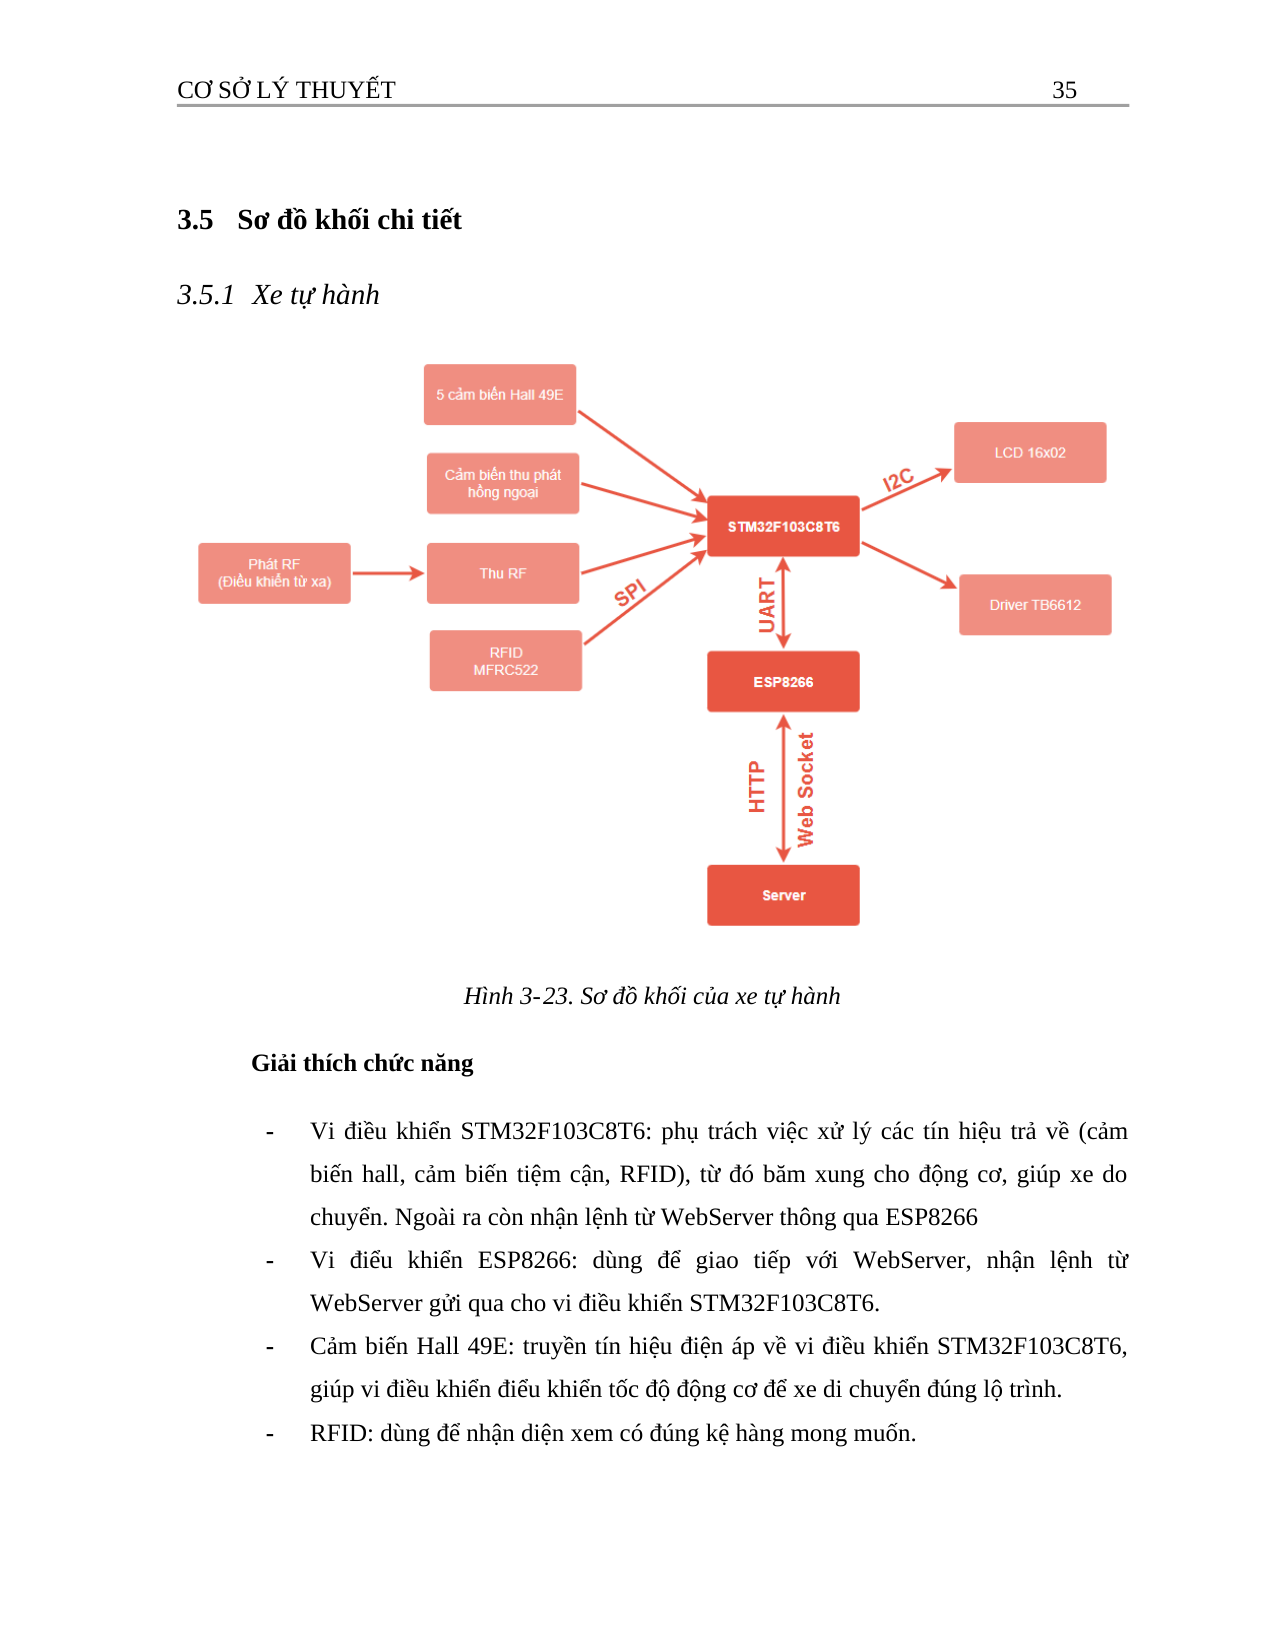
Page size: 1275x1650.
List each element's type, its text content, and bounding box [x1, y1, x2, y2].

subtitle Xe tự hành [177, 277, 1129, 311]
subtitle Sơ đồ khối chi tiết [177, 202, 1129, 236]
list RFID: dùng để nhận diện xem có đúng kệ hàng mong muốn. [266, 1418, 1129, 1446]
list Cảm biến Hall 49E: truyền tín hiệu điện áp về vi điều khiển STM32F103C8T6, giúp vi điều khiển điểu khiển tốc độ động cơ để xe di chuyển đúng lộ trình. [266, 1331, 1129, 1403]
text Giải thích chức năng [177, 1048, 1129, 1076]
picture [177, 352, 1130, 942]
list Vi điểu khiển ESP8266: dùng để giao tiếp với WebServer, nhận lệnh từ WebServer gửi qua cho vi điều khiển STM32F103C8T6. [266, 1245, 1129, 1317]
list Vi điều khiển STM32F103C8T6: phụ trách việc xử lý các tín hiệu trả về (cảm biến hall, cảm biến tiệm cận, RFID), từ đó băm xung cho động cơ, giúp xe do chuyển. Ngoài ra còn nhận lệnh từ WebServer thông qua ESP8266 [266, 1116, 1129, 1231]
